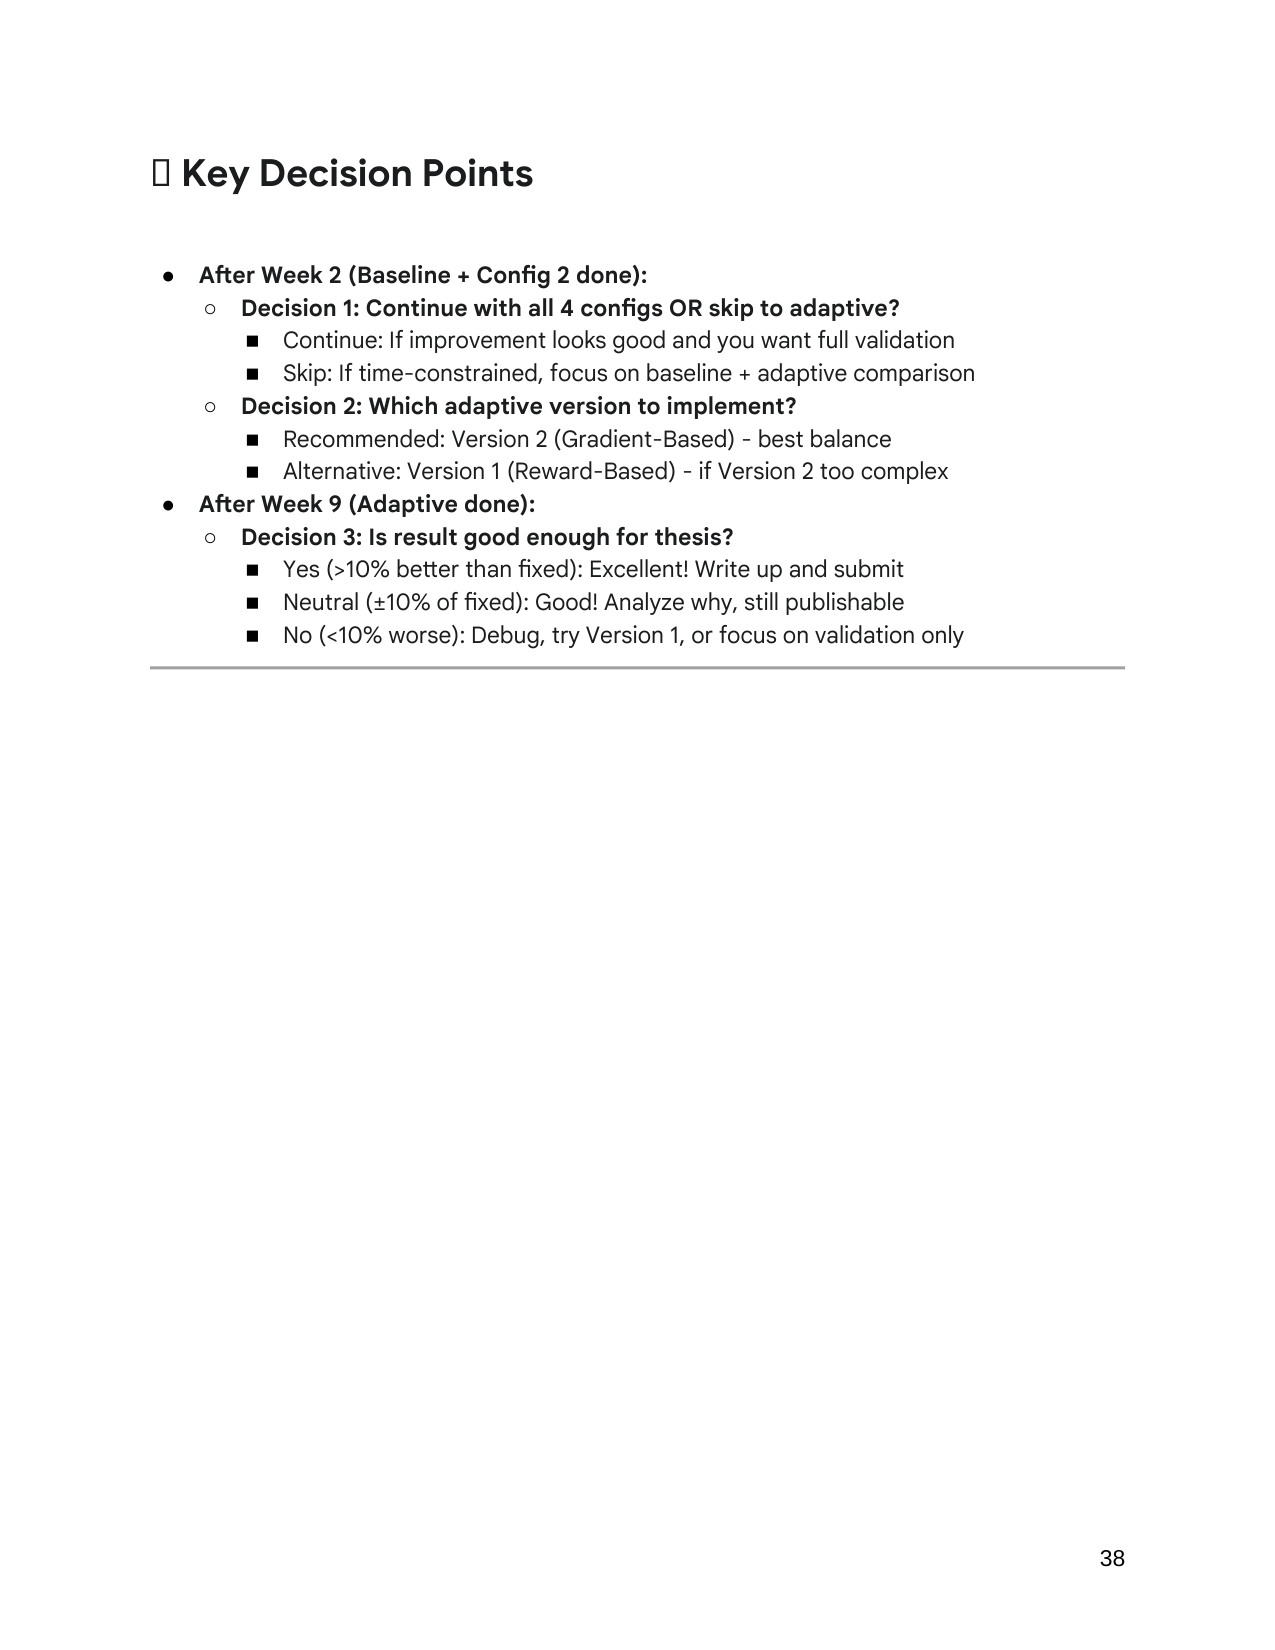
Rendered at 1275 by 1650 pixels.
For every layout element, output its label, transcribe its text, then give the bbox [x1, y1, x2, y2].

list Decision 2: Which adaptive version to implement? [203, 392, 1125, 421]
list Alternative: Version 1 (Reward-Based) - if Version 2 too complex [245, 457, 1125, 486]
subtitle 💡 Key Decision Points [150, 150, 1125, 197]
list Yes (>10% better than fixed): Excellent! Write up and submit [245, 556, 1125, 584]
list Decision 3: Is result good enough for thesis? [203, 523, 1125, 552]
list No (<10% worse): Debug, try Version 1, or focus on validation only [245, 621, 1125, 650]
list Continue: If improvement looks good and you want full validation [245, 327, 1125, 355]
list Neutral (±10% of fixed): Good! Analyze why, still publishable [245, 588, 1125, 617]
list After Week 2 (Baseline + Config 2 done): [161, 261, 1125, 290]
list After Week 9 (Adaptive done): [161, 490, 1125, 519]
list Skip: If time-constrained, focus on baseline + adaptive comparison [245, 359, 1125, 388]
list Recommended: Version 2 (Gradient-Based) - best balance [245, 425, 1125, 453]
list Decision 1: Continue with all 4 configs OR skip to adaptive? [203, 294, 1125, 323]
